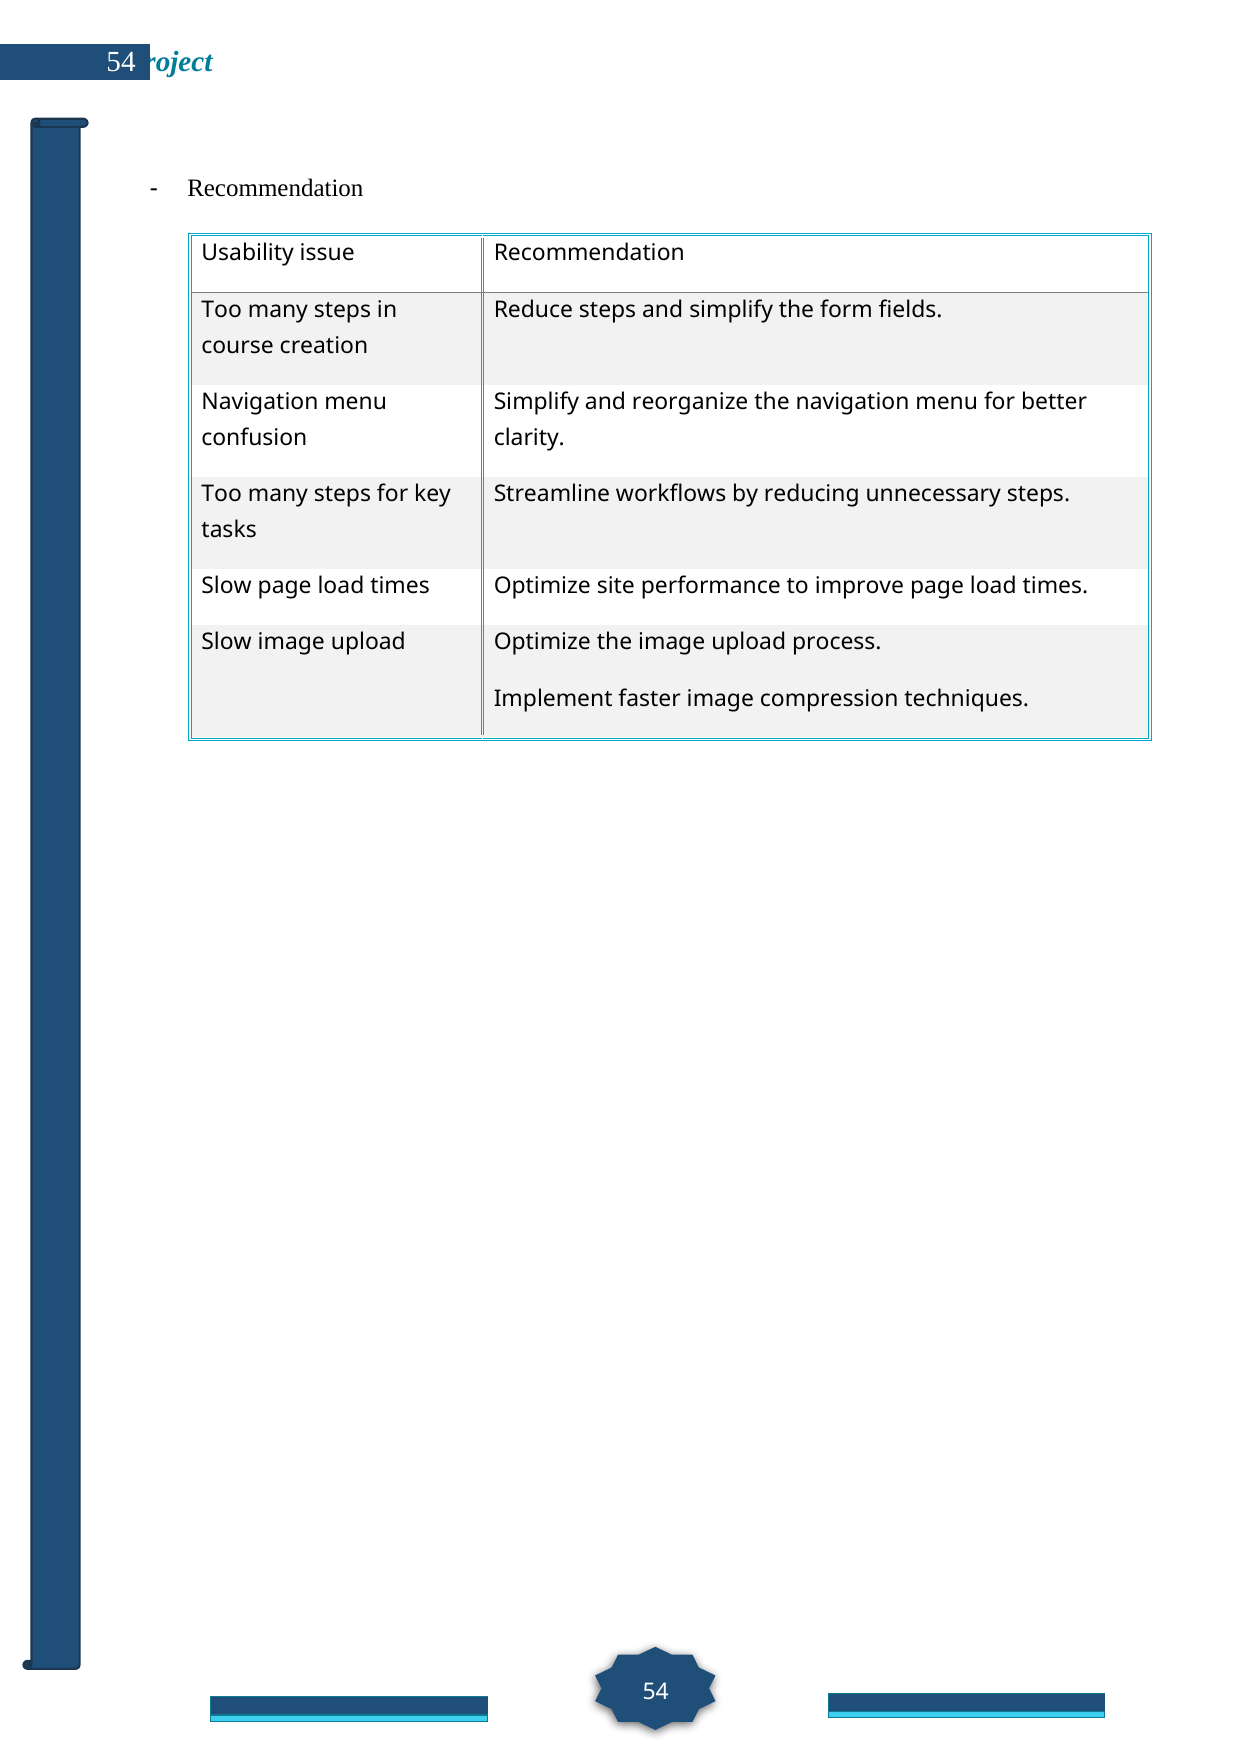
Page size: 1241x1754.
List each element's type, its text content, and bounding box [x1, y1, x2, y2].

table_header Recommendation [482, 236, 1148, 292]
table_cell Reduce steps and simplify the form fields. [484, 293, 1148, 385]
table_cell Streamline workflows by reducing unnecessary steps. [484, 477, 1148, 569]
table_cell Optimize the image upload process. Implement faster image compression techniques. [482, 625, 1148, 737]
table_cell Simplify and reorganize the navigation menu for better clarity. [484, 385, 1148, 477]
table_cell Too many steps in course creation [192, 293, 481, 385]
table_cell Slow page load times [192, 569, 481, 625]
table_cell Too many steps for key tasks [192, 477, 481, 569]
table_cell Optimize site performance to improve page load times. [484, 569, 1148, 625]
list Recommendation [149, 170, 1205, 204]
table_cell Slow image upload [192, 625, 482, 737]
table_cell Navigation menu confusion [192, 385, 481, 477]
table_header Usability issue [192, 236, 482, 292]
